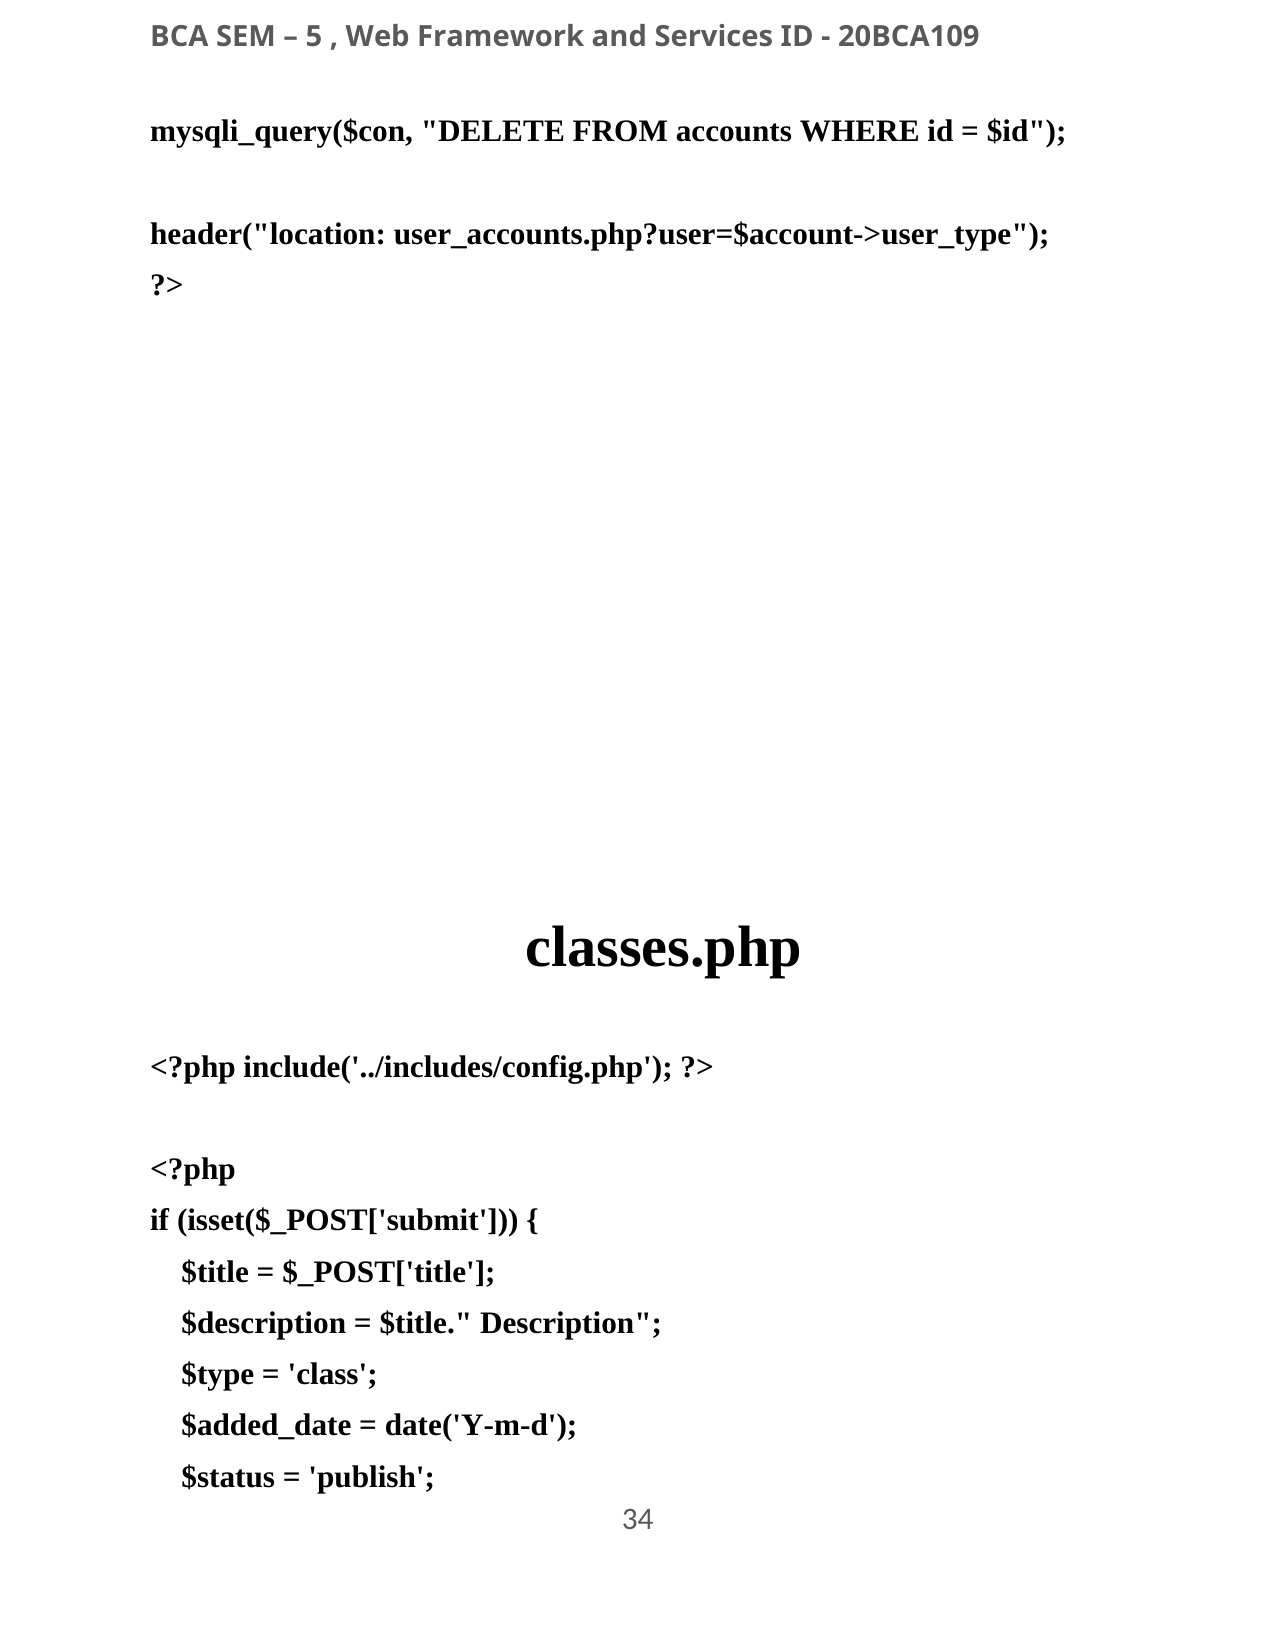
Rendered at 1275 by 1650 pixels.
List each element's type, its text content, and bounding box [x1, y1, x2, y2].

text $status = 'publish'; [150, 1458, 1125, 1494]
text $added_date = date('Y-m-d'); [150, 1407, 1125, 1443]
text ?> [150, 266, 1125, 302]
text <?php include('../includes/config.php'); ?> [150, 1048, 1125, 1084]
text $title = $_POST['title']; [150, 1253, 1125, 1289]
text header("location: user_accounts.php?user=$account->user_type"); [150, 215, 1125, 251]
text <?php [150, 1150, 1125, 1186]
text mysqli_query($con, "DELETE FROM accounts WHERE id = $id"); [150, 112, 1125, 148]
text $type = 'class'; [150, 1355, 1125, 1391]
text classes.php [450, 912, 1125, 979]
text $description = $title." Description"; [150, 1304, 1125, 1340]
text if (isset($_POST['submit'])) { [150, 1202, 1125, 1238]
